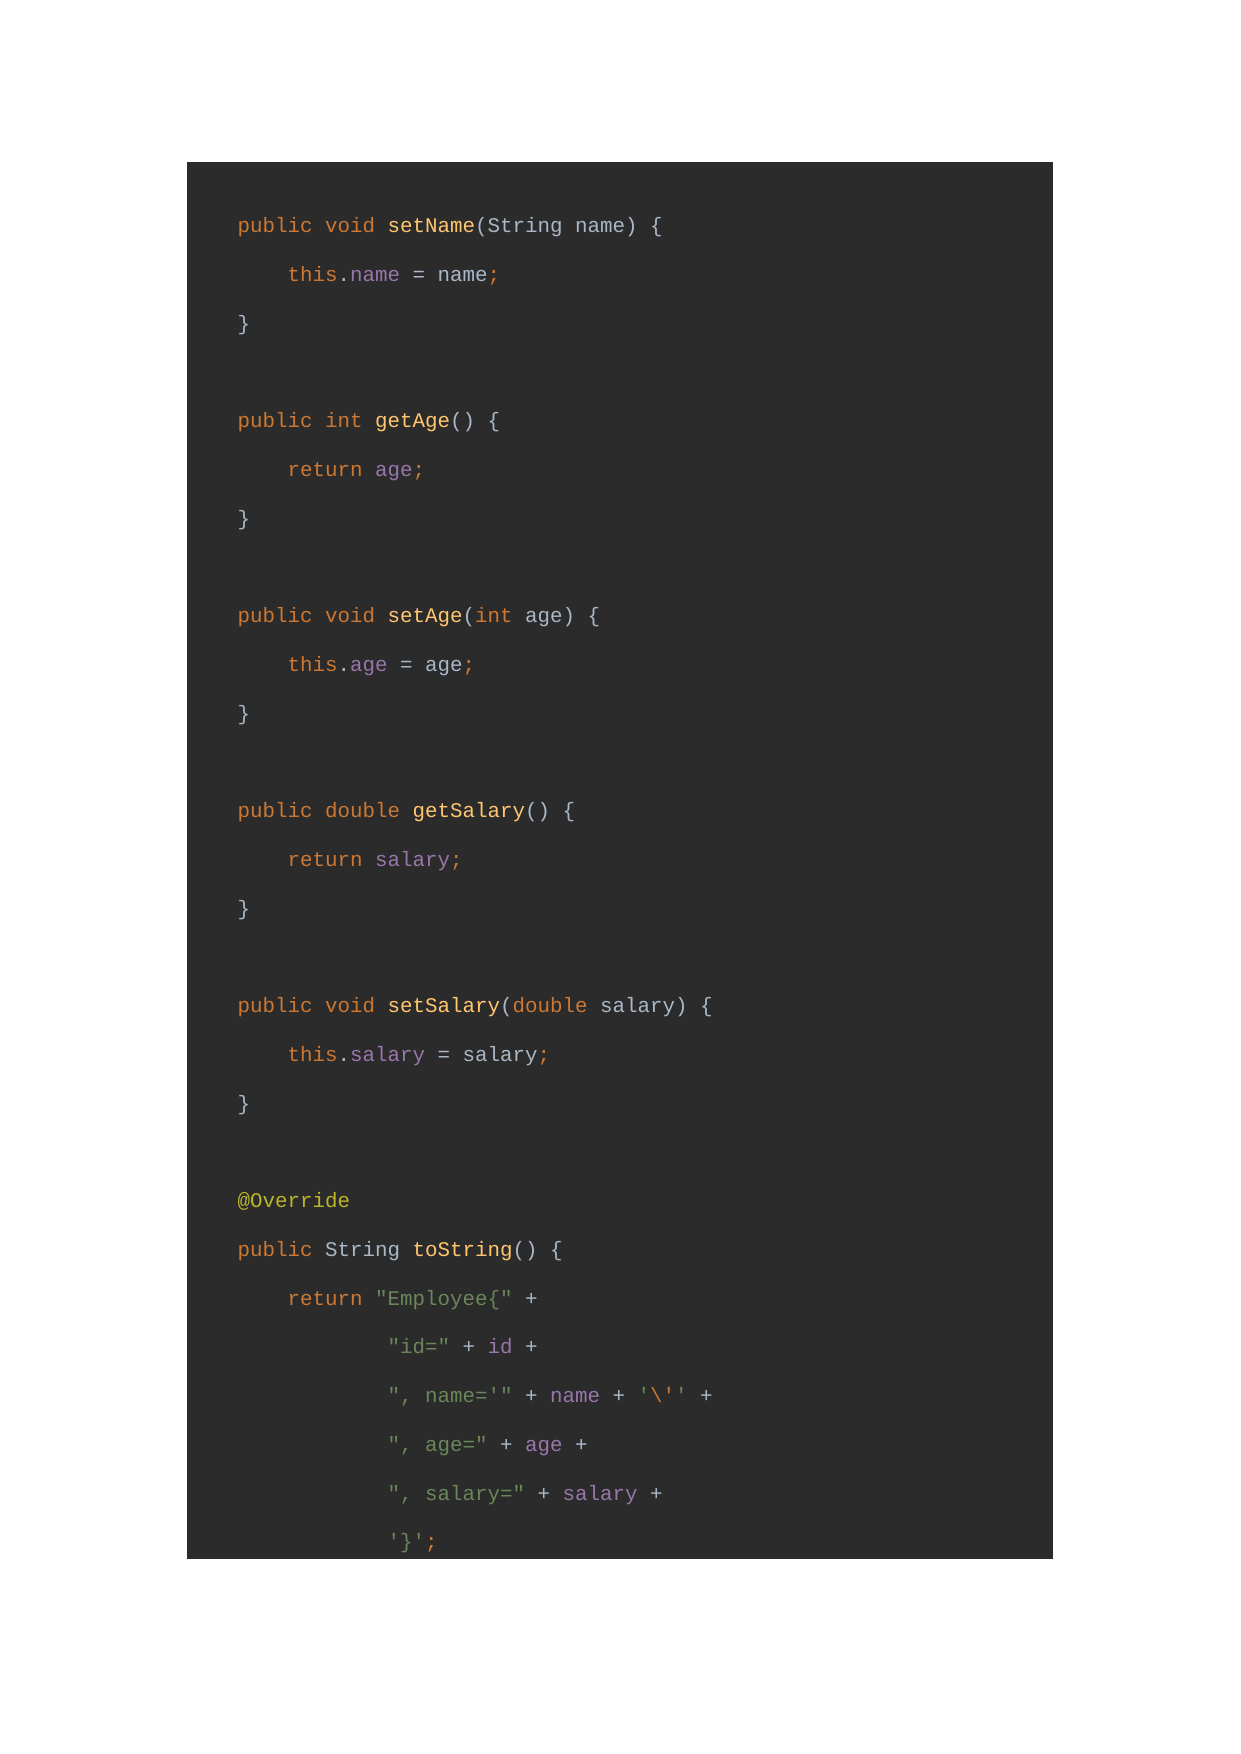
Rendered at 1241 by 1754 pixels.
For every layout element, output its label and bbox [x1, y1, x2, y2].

text [187, 162, 1053, 1559]
